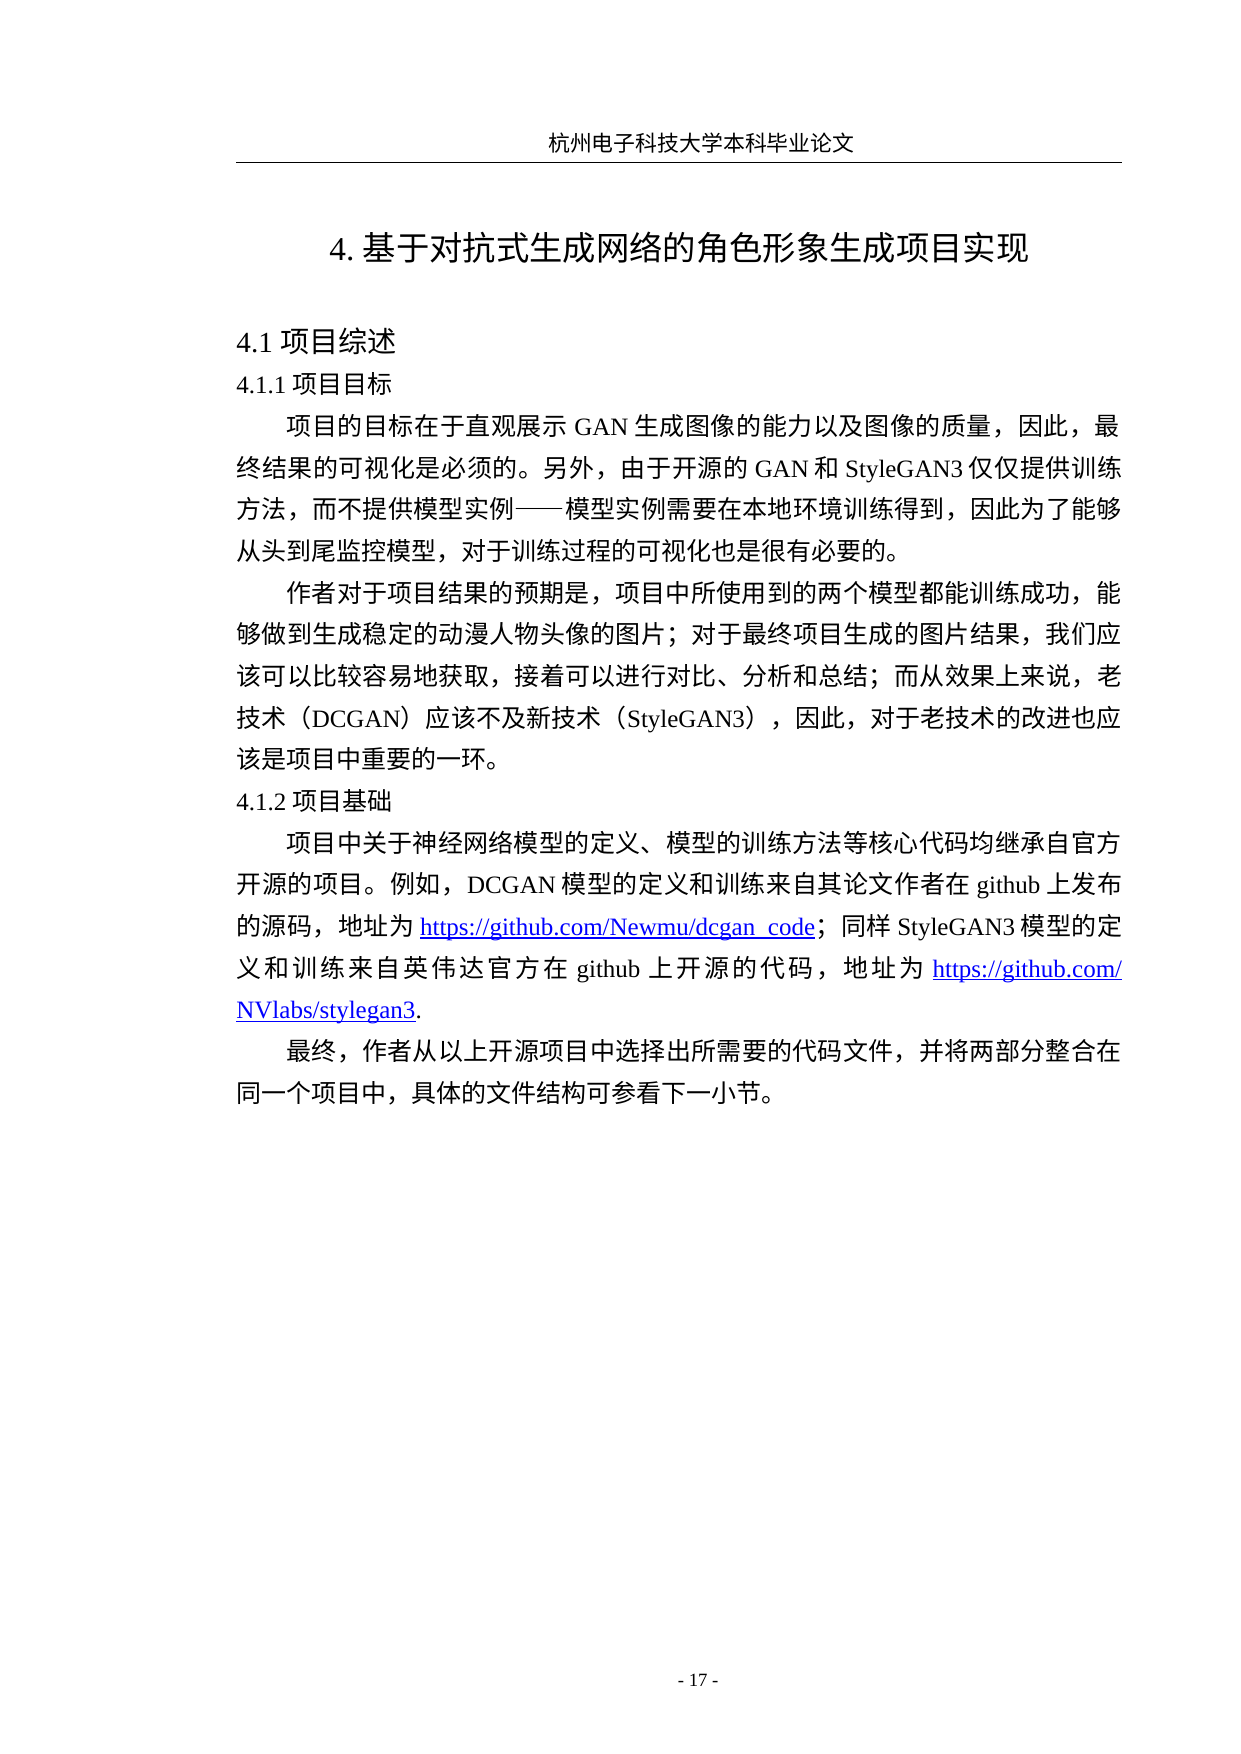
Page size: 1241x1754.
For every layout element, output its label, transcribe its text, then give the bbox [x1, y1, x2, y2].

subtitle 项目基础 [236, 777, 1122, 819]
text 项目的目标在于直观展示GAN生成图像的能力以及图像的质量，因此，最终结果的可视化是必须的。另外，由于开源的GAN和StyleGAN3仅仅提供训练方法，而不提供模型实例——模型实例需要在本地环境训练得到，因此为了能够从头到尾监控模型，对于训练过程的可视化也是很有必要的。 [236, 402, 1122, 569]
subtitle 项目目标 [236, 361, 1122, 402]
subtitle 基于对抗式生成网络的角色形象生成项目实现 [236, 227, 1122, 269]
text 项目中关于神经网络模型的定义、模型的训练方法等核心代码均继承自官方开源的项目。例如，DCGAN模型的定义和训练来自其论文作者在github上发布的源码，地址为https://github.com/Newmu/dcgan_code；同样StyleGAN3模型的定义和训练来自英伟达官方在github上开源的代码，地址为https://github.com/NVlabs/stylegan3. [236, 819, 1122, 1027]
subtitle 项目综述 [236, 319, 1122, 361]
text 作者对于项目结果的预期是，项目中所使用到的两个模型都能训练成功，能够做到生成稳定的动漫人物头像的图片；对于最终项目生成的图片结果，我们应该可以比较容易地获取，接着可以进行对比、分析和总结；而从效果上来说，老技术（DCGAN）应该不及新技术（StyleGAN3），因此，对于老技术的改进也应该是项目中重要的一环。 [236, 569, 1122, 777]
text 最终，作者从以上开源项目中选择出所需要的代码文件，并将两部分整合在同一个项目中，具体的文件结构可参看下一小节。 [236, 1027, 1122, 1111]
